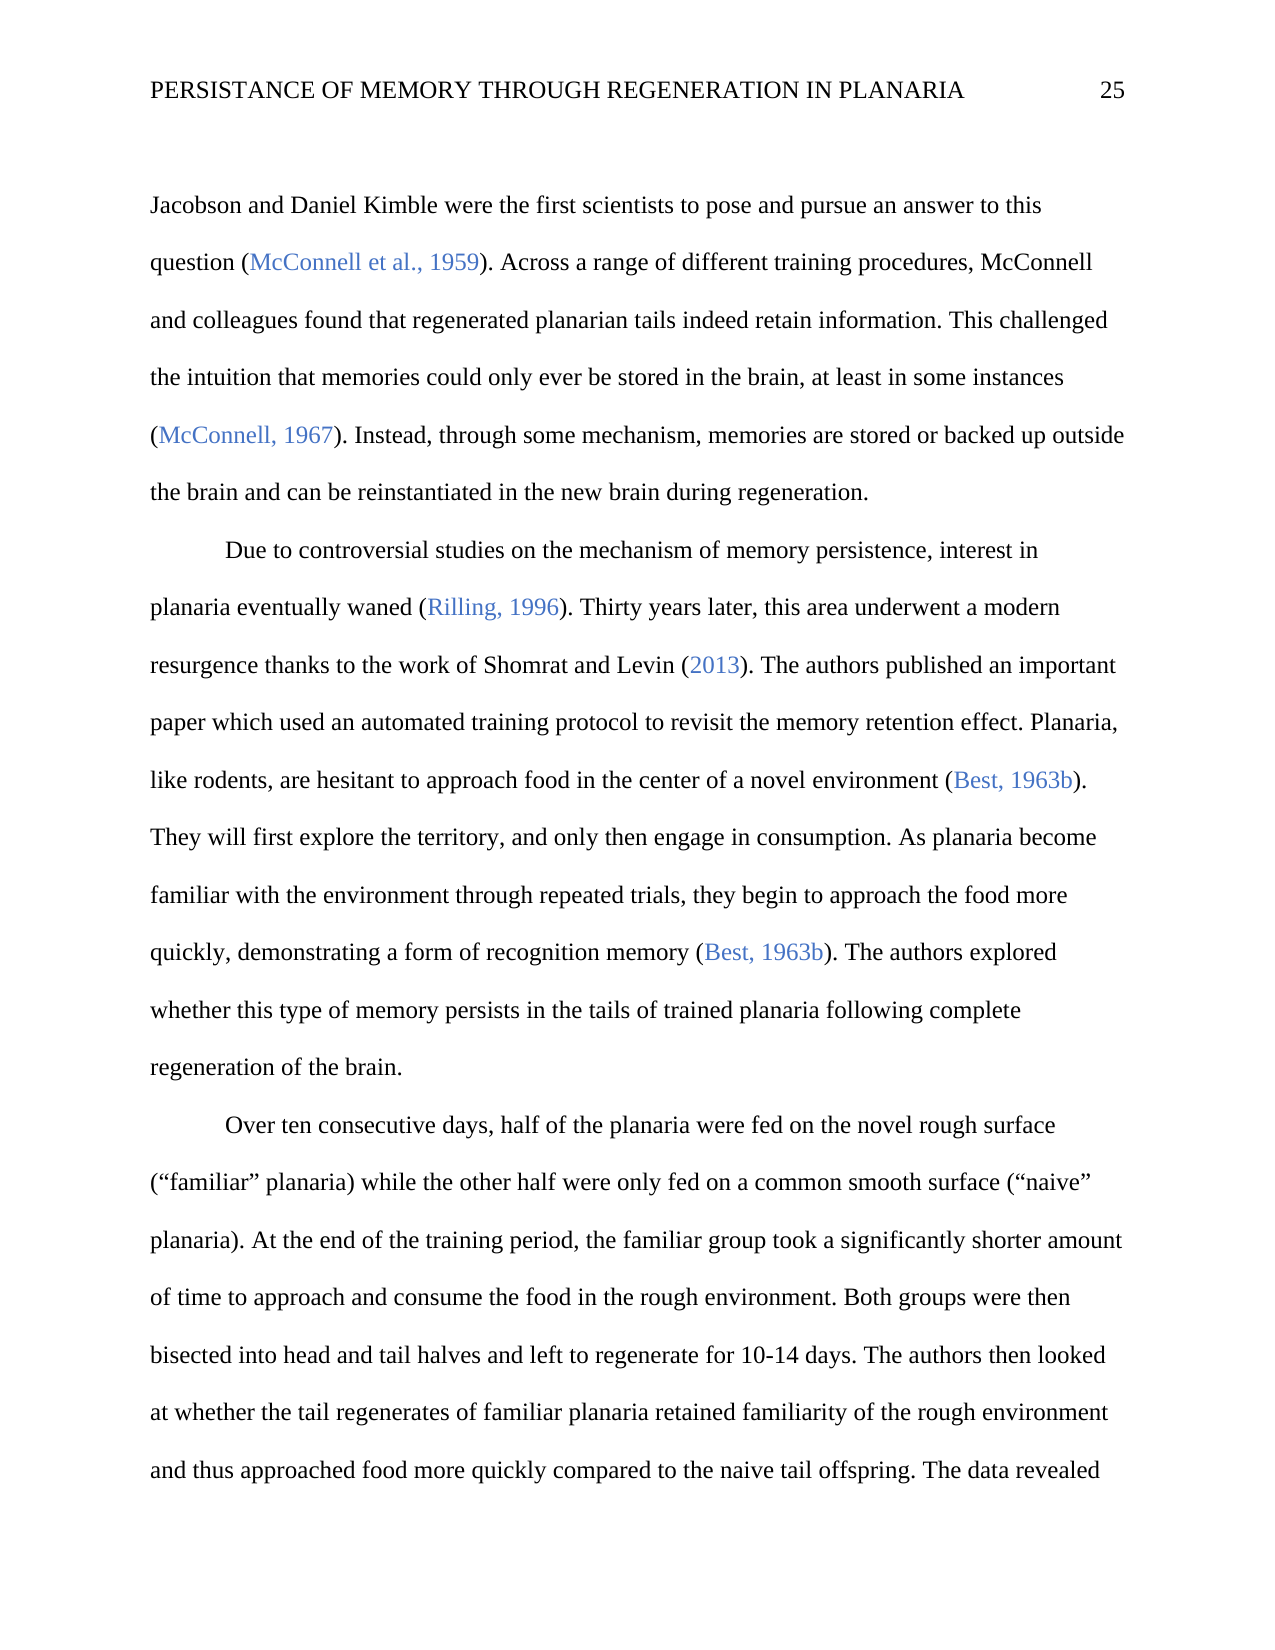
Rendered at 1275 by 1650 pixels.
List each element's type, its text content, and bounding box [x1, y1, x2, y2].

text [150, 1110, 1125, 1484]
text Due to controversial studies on the mechanism of memory persistence, interest in planaria eventually waned (Rilling, 1996). Thirty years later, this area underwent a modern resurgence thanks to the work of Shomrat and Levin (2013). The authors published an important paper which used an automated training protocol to revisit the memory retention effect. Planaria, like rodents, are hesitant to approach food in the center of a novel environment (Best, 1963b). They will first explore the territory, and only then engage in consumption. As planaria become familiar with the environment through repeated trials, they begin to approach the food more quickly, demonstrating a form of recognition memory (Best, 1963b). The authors explored whether this type of memory persists in the tails of trained planaria following complete regeneration of the brain. [150, 535, 1125, 1081]
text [150, 190, 1125, 506]
